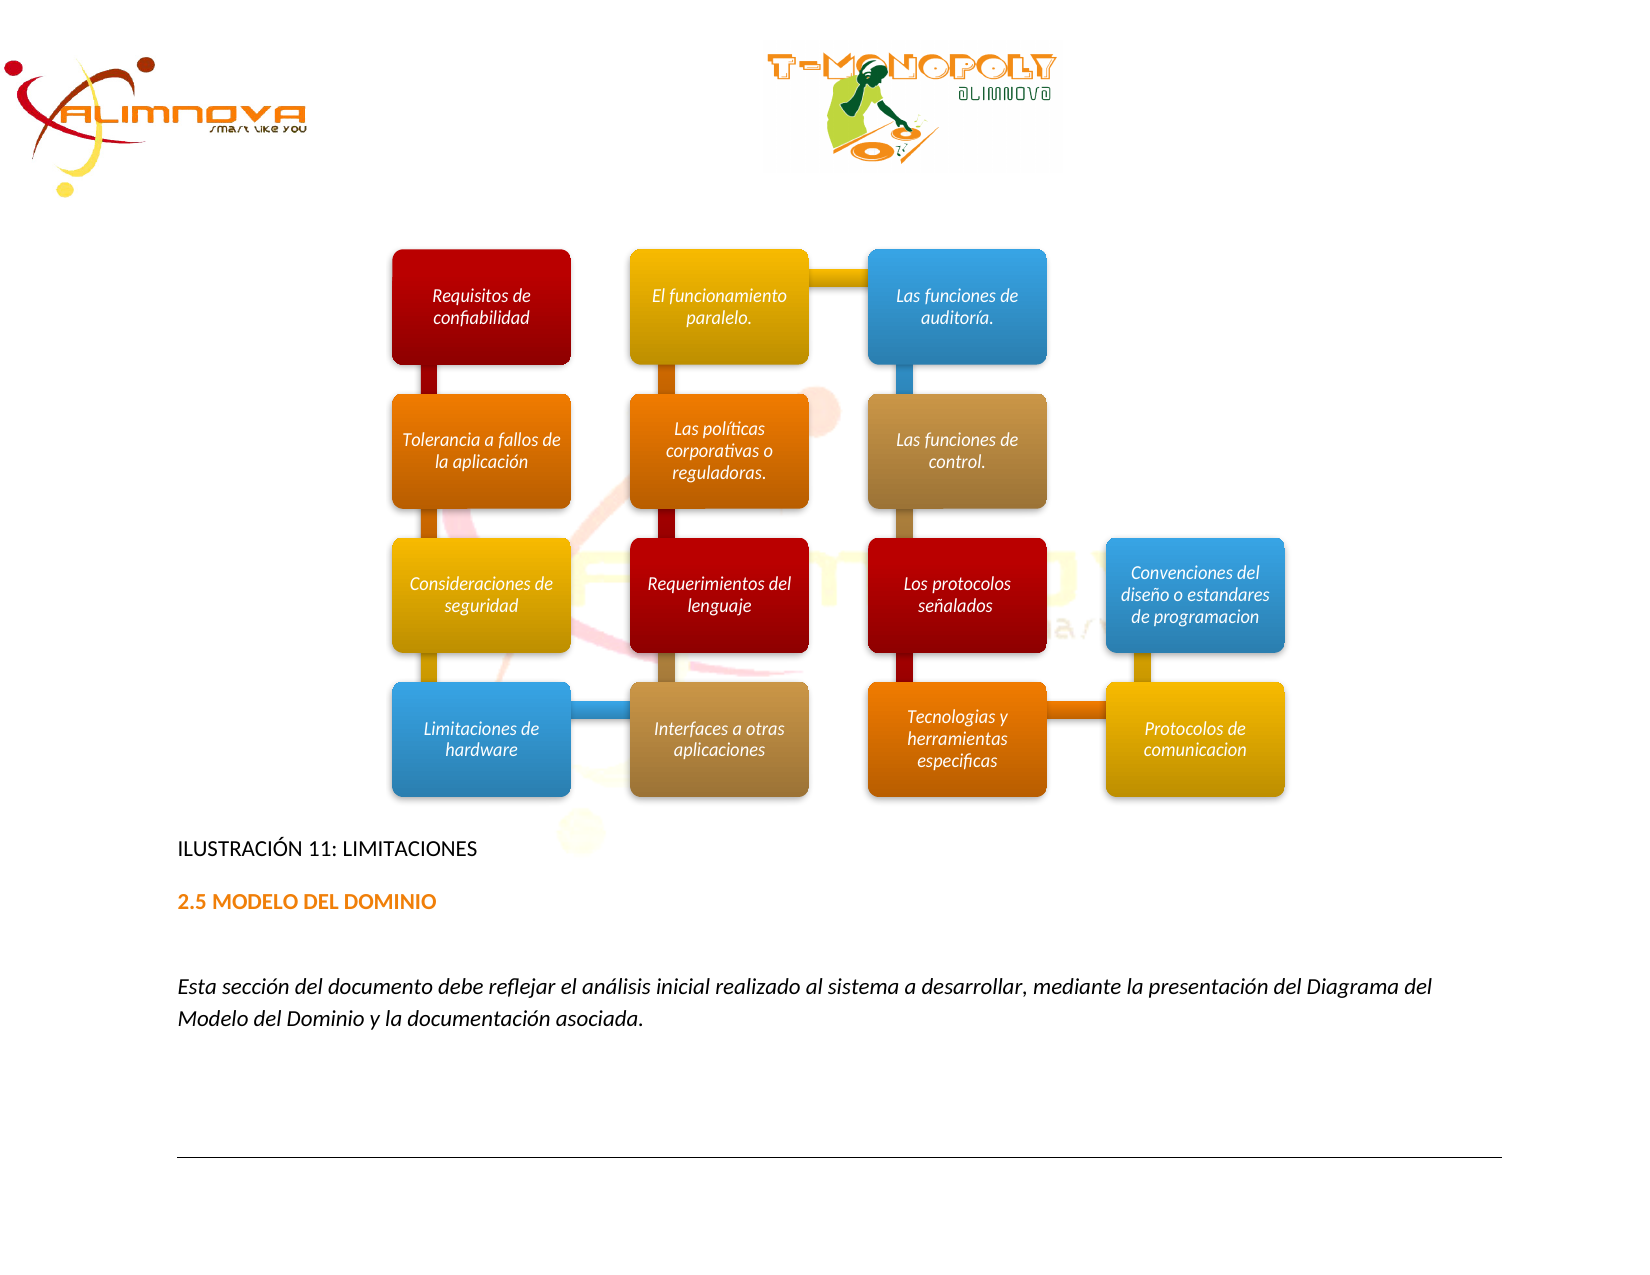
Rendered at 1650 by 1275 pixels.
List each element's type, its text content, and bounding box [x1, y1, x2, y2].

subtitle 2.5 MODELO DEL DOMINIO [177, 887, 1502, 915]
picture [762, 40, 1064, 173]
picture [0, 55, 308, 199]
text Esta sección del documento debe reflejar el análisis inicial realizado al sistema a desarrollar, mediante la presentación del Diagrama del Modelo del Dominio y la documentación asociada. [177, 972, 1502, 1032]
